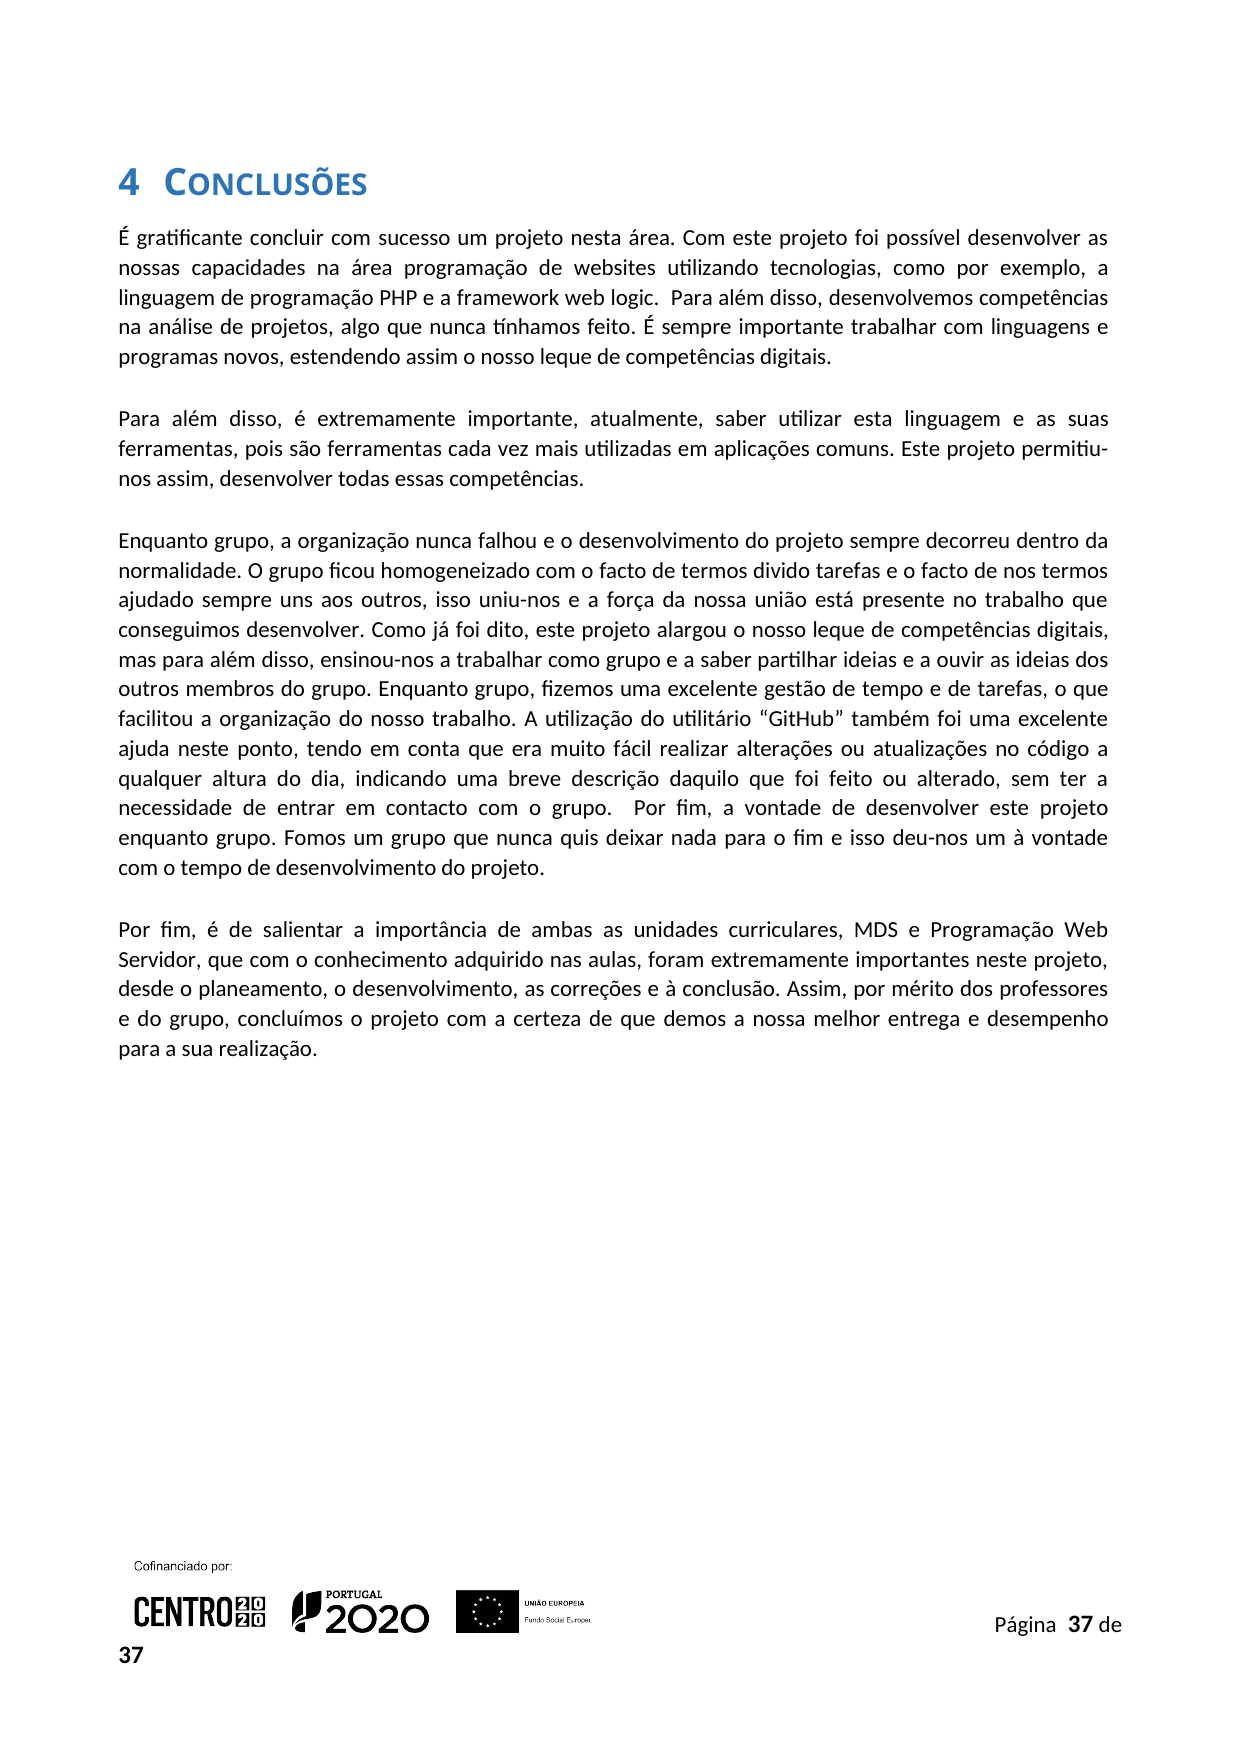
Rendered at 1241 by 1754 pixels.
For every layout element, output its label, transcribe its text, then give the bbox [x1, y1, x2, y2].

text Por fim, é de salientar a importância de ambas as unidades curriculares, MDS e Programação Web Servidor, que com o conhecimento adquirido nas aulas, foram extremamente importantes neste projeto, desde o planeamento, o desenvolvimento, as correções e à conclusão. Assim, por mérito dos professores e do grupo, concluímos o projeto com a certeza de que demos a nossa melhor entrega e desempenho para a sua realização. [118, 915, 1111, 1062]
text Enquanto grupo, a organização nunca falhou e o desenvolvimento do projeto sempre decorreu dentro da normalidade. O grupo ficou homogeneizado com o facto de termos divido tarefas e o facto de nos termos ajudado sempre uns aos outros, isso uniu-nos e a força da nossa união está presente no trabalho que conseguimos desenvolver. Como já foi dito, este projeto alargou o nosso leque de competências digitais, mas para além disso, ensinou-nos a trabalhar como grupo e a saber partilhar ideias e a ouvir as ideias dos outros membros do grupo. Enquanto grupo, fizemos uma excelente gestão de tempo e de tarefas, o que facilitou a organização do nosso trabalho. A utilização do utilitário “GitHub” também foi uma excelente ajuda neste ponto, tendo em conta que era muito fácil realizar alterações ou atualizações no código a qualquer altura do dia, indicando uma breve descrição daquilo que foi feito ou alterado, sem ter a necessidade de entrar em contacto com o grupo. Por fim, a vontade de desenvolver este projeto enquanto grupo. Fomos um grupo que nunca quis deixar nada para o fim e isso deu-nos um à vontade com o tempo de desenvolvimento do projeto. [118, 526, 1111, 881]
subtitle Conclusões [118, 156, 1122, 207]
text É gratificante concluir com sucesso um projeto nesta área. Com este projeto foi possível desenvolver as nossas capacidades na área programação de websites utilizando tecnologias, como por exemplo, a linguagem de programação PHP e a framework web logic. Para além disso, desenvolvemos competências na análise de projetos, algo que nunca tínhamos feito. É sempre importante trabalhar com linguagens e programas novos, estendendo assim o nosso leque de competências digitais. [118, 223, 1111, 370]
picture [134, 1561, 592, 1633]
text Para além disso, é extremamente importante, atualmente, saber utilizar esta linguagem e as suas ferramentas, pois são ferramentas cada vez mais utilizadas em aplicações comuns. Este projeto permitiu-nos assim, desenvolver todas essas competências. [118, 404, 1111, 492]
